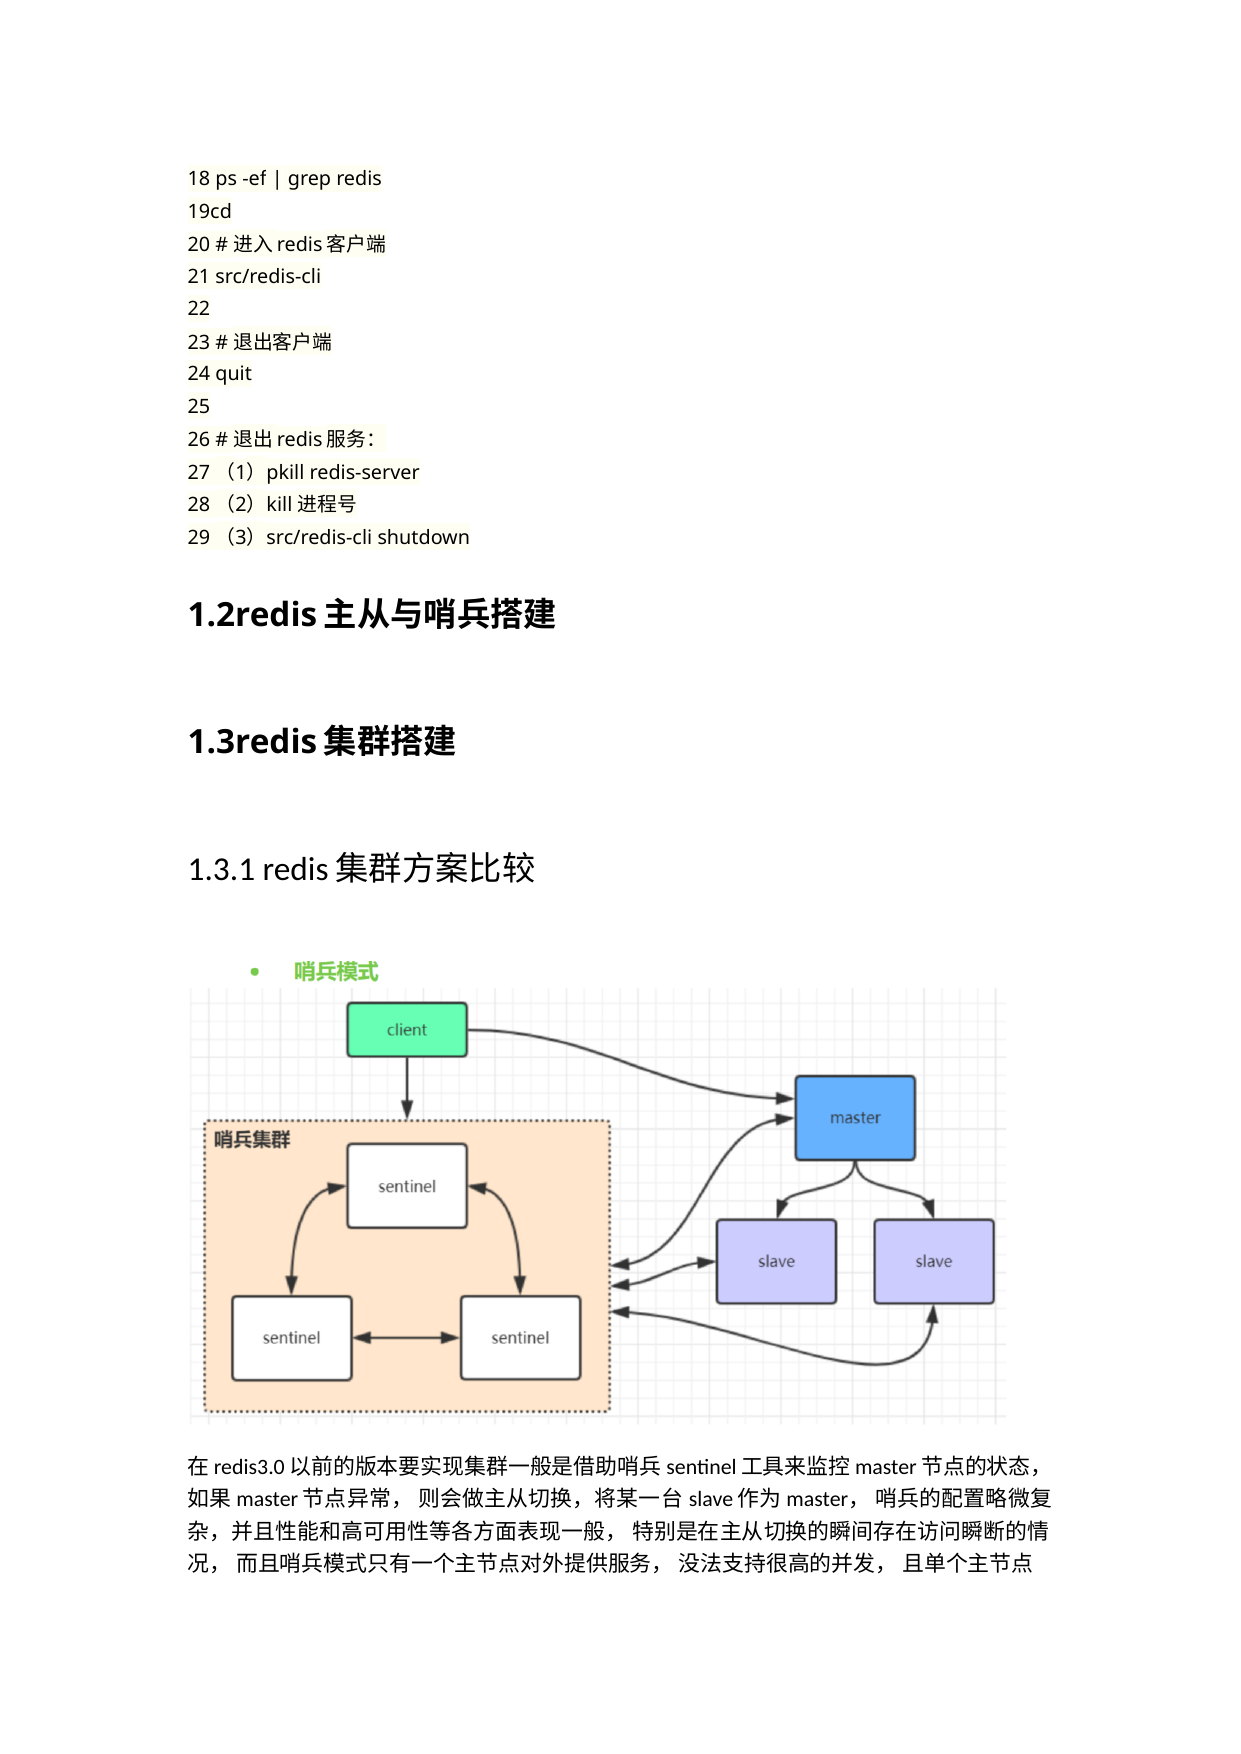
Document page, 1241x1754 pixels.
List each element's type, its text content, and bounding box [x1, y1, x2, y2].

text 25 [187, 389, 1053, 422]
text 26 # 退出redis服务： [187, 422, 1053, 454]
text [187, 1448, 1053, 1578]
text 24 quit [187, 357, 1053, 389]
text 18 ps ‐ef | grep redis [187, 162, 1053, 194]
text 20 # 进入redis客户端 [187, 227, 1053, 259]
picture [187, 961, 1053, 1427]
subtitle 1.3redis集群搭建 [187, 706, 1053, 771]
text 21 src/redis‐cli [187, 259, 1053, 292]
subtitle 1.3.1 redis集群方案比较 [187, 834, 1053, 899]
text 27 （1）pkill redis‐server [187, 454, 1053, 487]
text 19cd [187, 194, 1053, 227]
text 29 （3）src/redis‐cli shutdown [187, 519, 1053, 552]
subtitle 1.2redis主从与哨兵搭建 [187, 579, 1053, 644]
text 22 [187, 292, 1053, 324]
text 28 （2）kill 进程号 [187, 487, 1053, 519]
text 23 # 退出客户端 [187, 324, 1053, 357]
